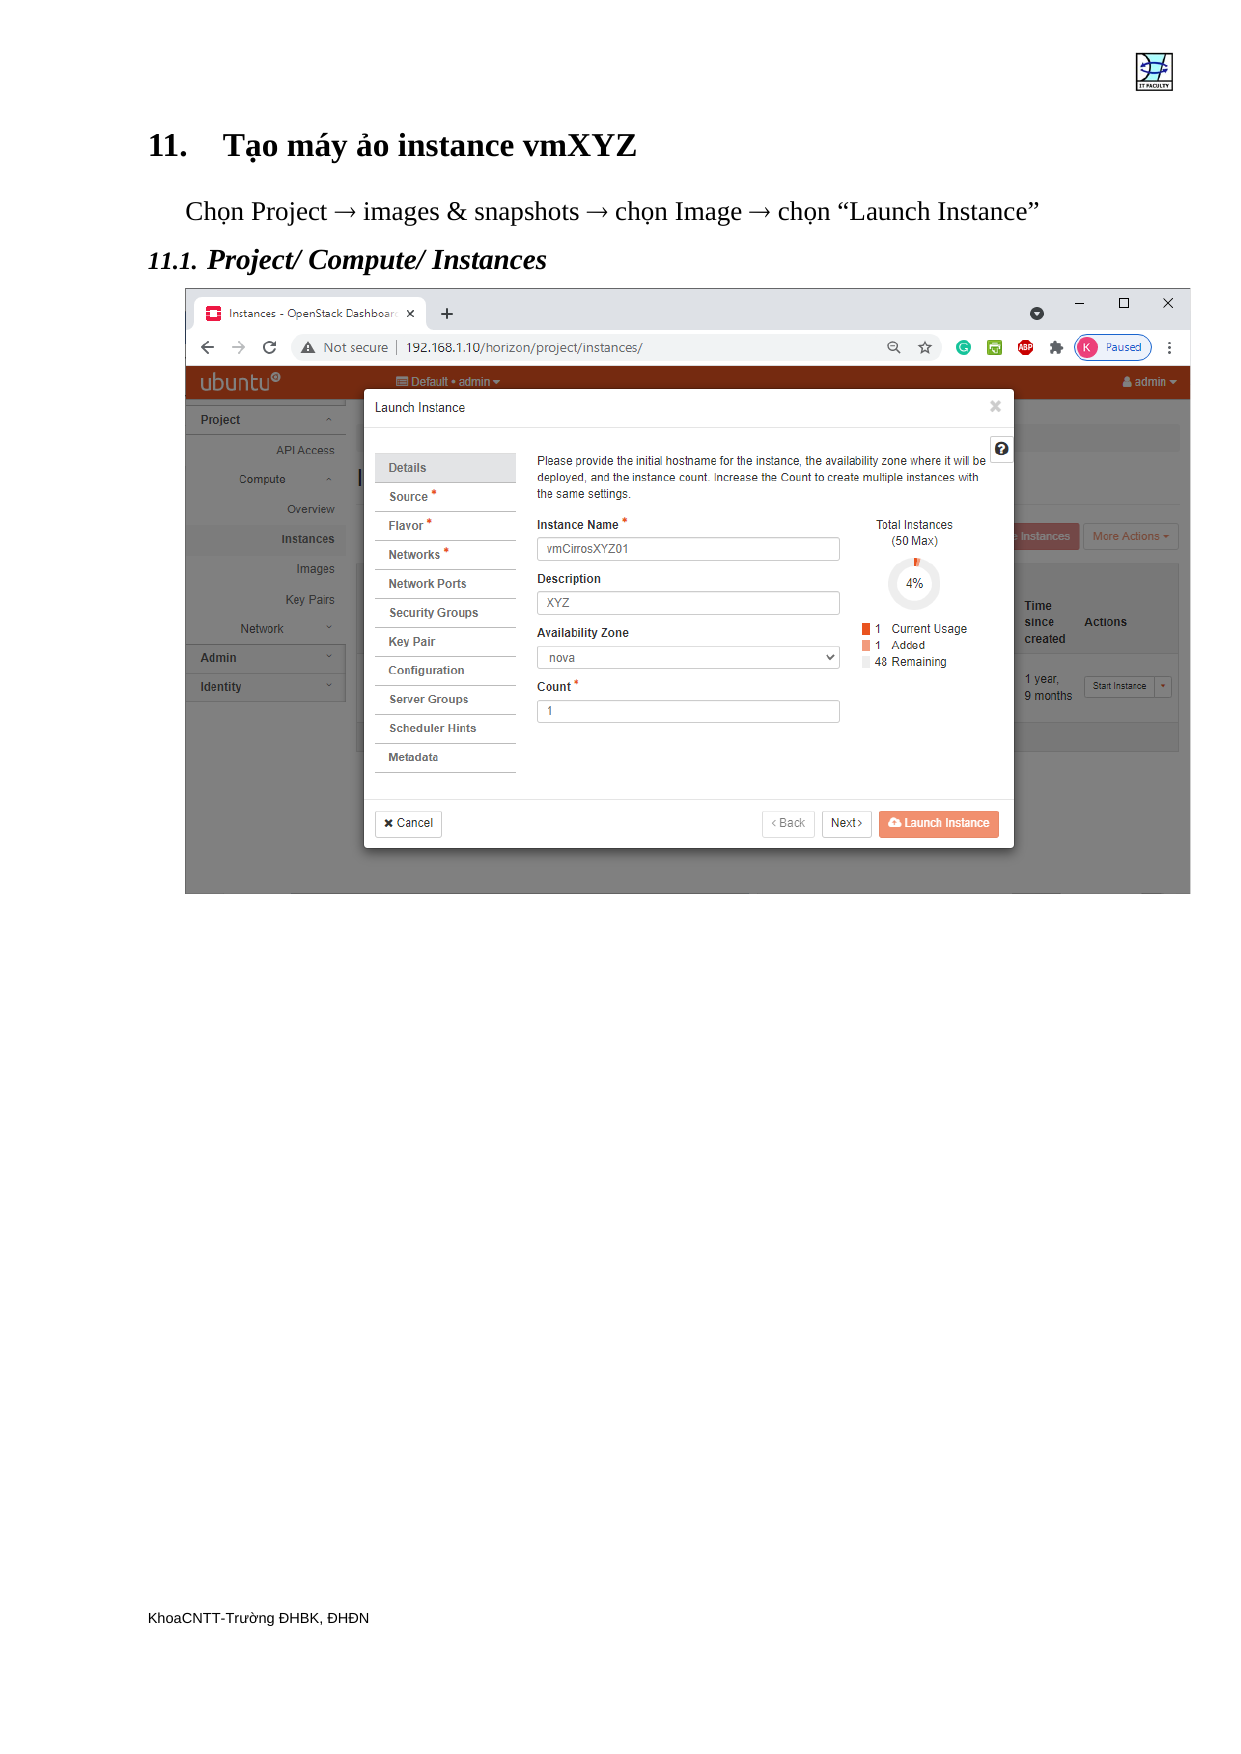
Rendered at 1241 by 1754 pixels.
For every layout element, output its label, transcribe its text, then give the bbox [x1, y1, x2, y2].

picture [1134, 52, 1174, 92]
picture [185, 288, 1191, 894]
subtitle Tạo máy ảo instance vmXYZ [148, 125, 1122, 163]
subtitle Project/ Compute/ Instances [148, 238, 1122, 276]
text Chọn Project ® images & snapshots ® chọn Image ® chọn “Launch Instance” [148, 188, 1122, 226]
